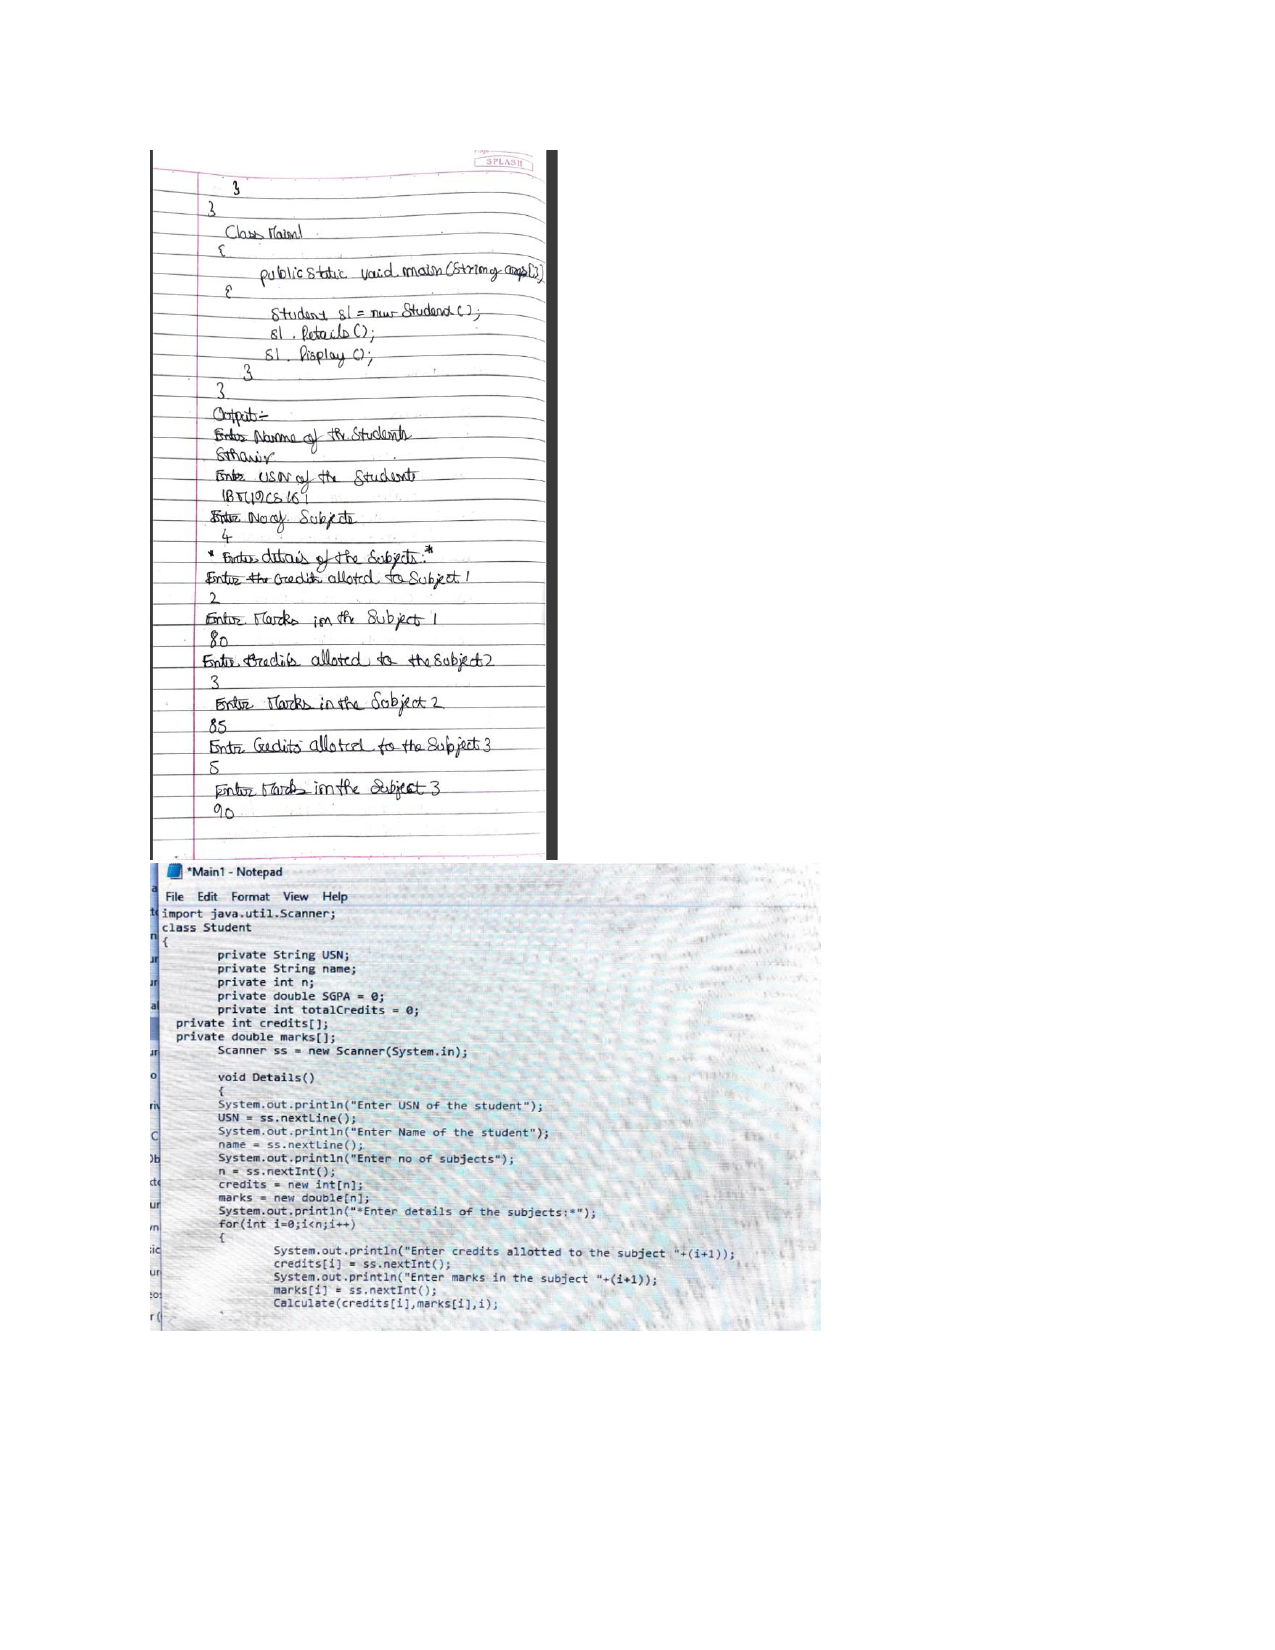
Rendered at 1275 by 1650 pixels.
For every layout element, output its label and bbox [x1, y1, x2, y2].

picture [150, 150, 558, 860]
picture [150, 863, 821, 1331]
